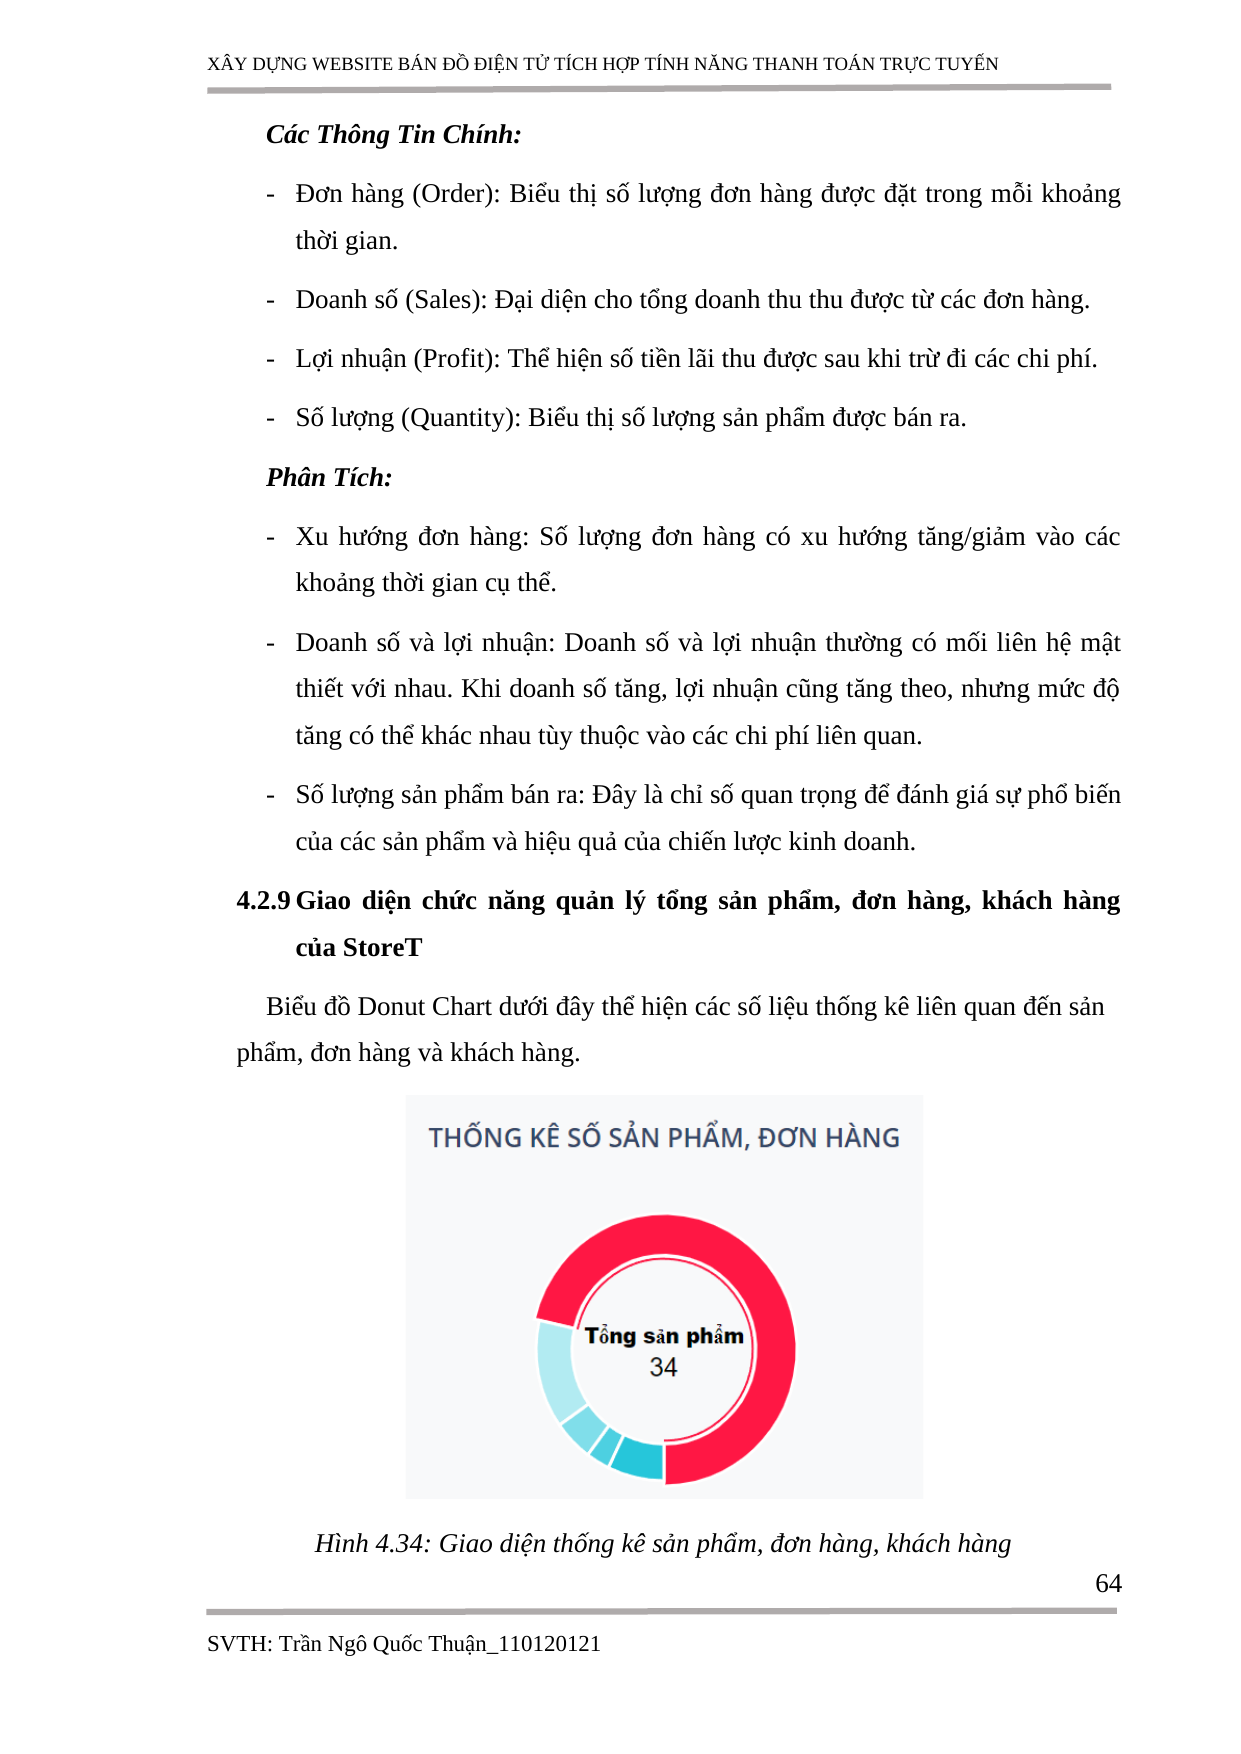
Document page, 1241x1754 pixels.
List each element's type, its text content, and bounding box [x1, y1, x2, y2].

list Đơn hàng (Order): Biểu thị số lượng đơn hàng được đặt trong mỗi khoảng thời gian. [266, 177, 1122, 255]
text Biểu đồ Donut Chart dưới đây thể hiện các số liệu thống kê liên quan đến sản phẩm, đơn hàng và khách hàng. [236, 990, 1122, 1068]
picture [405, 1095, 924, 1499]
list Xu hướng đơn hàng: Số lượng đơn hàng có xu hướng tăng/giảm vào các khoảng thời gian cụ thể. [266, 520, 1122, 598]
list Doanh số và lợi nhuận: Doanh số và lợi nhuận thường có mối liên hệ mật thiết với nhau. Khi doanh số tăng, lợi nhuận cũng tăng theo, nhưng mức độ tăng có thể khác nhau tùy thuộc vào các chi phí liên quan. [266, 626, 1122, 750]
list Số lượng (Quantity): Biểu thị số lượng sản phẩm được bán ra. [266, 401, 1122, 433]
text Các Thông Tin Chính: [236, 118, 1122, 149]
list Giao diện chức năng quản lý tổng sản phẩm, đơn hàng, khách hàng của StoreT [236, 884, 1122, 962]
list Lợi nhuận (Profit): Thể hiện số tiền lãi thu được sau khi trừ đi các chi phí. [266, 342, 1122, 373]
list Số lượng sản phẩm bán ra: Đây là chỉ số quan trọng để đánh giá sự phổ biến của các sản phẩm và hiệu quả của chiến lược kinh doanh. [266, 778, 1122, 856]
text Hình 4.34: Giao diện thống kê sản phẩm, đơn hàng, khách hàng [207, 1527, 1122, 1558]
list Doanh số (Sales): Đại diện cho tổng doanh thu thu được từ các đơn hàng. [266, 283, 1122, 314]
text Phân Tích: [236, 461, 1122, 492]
